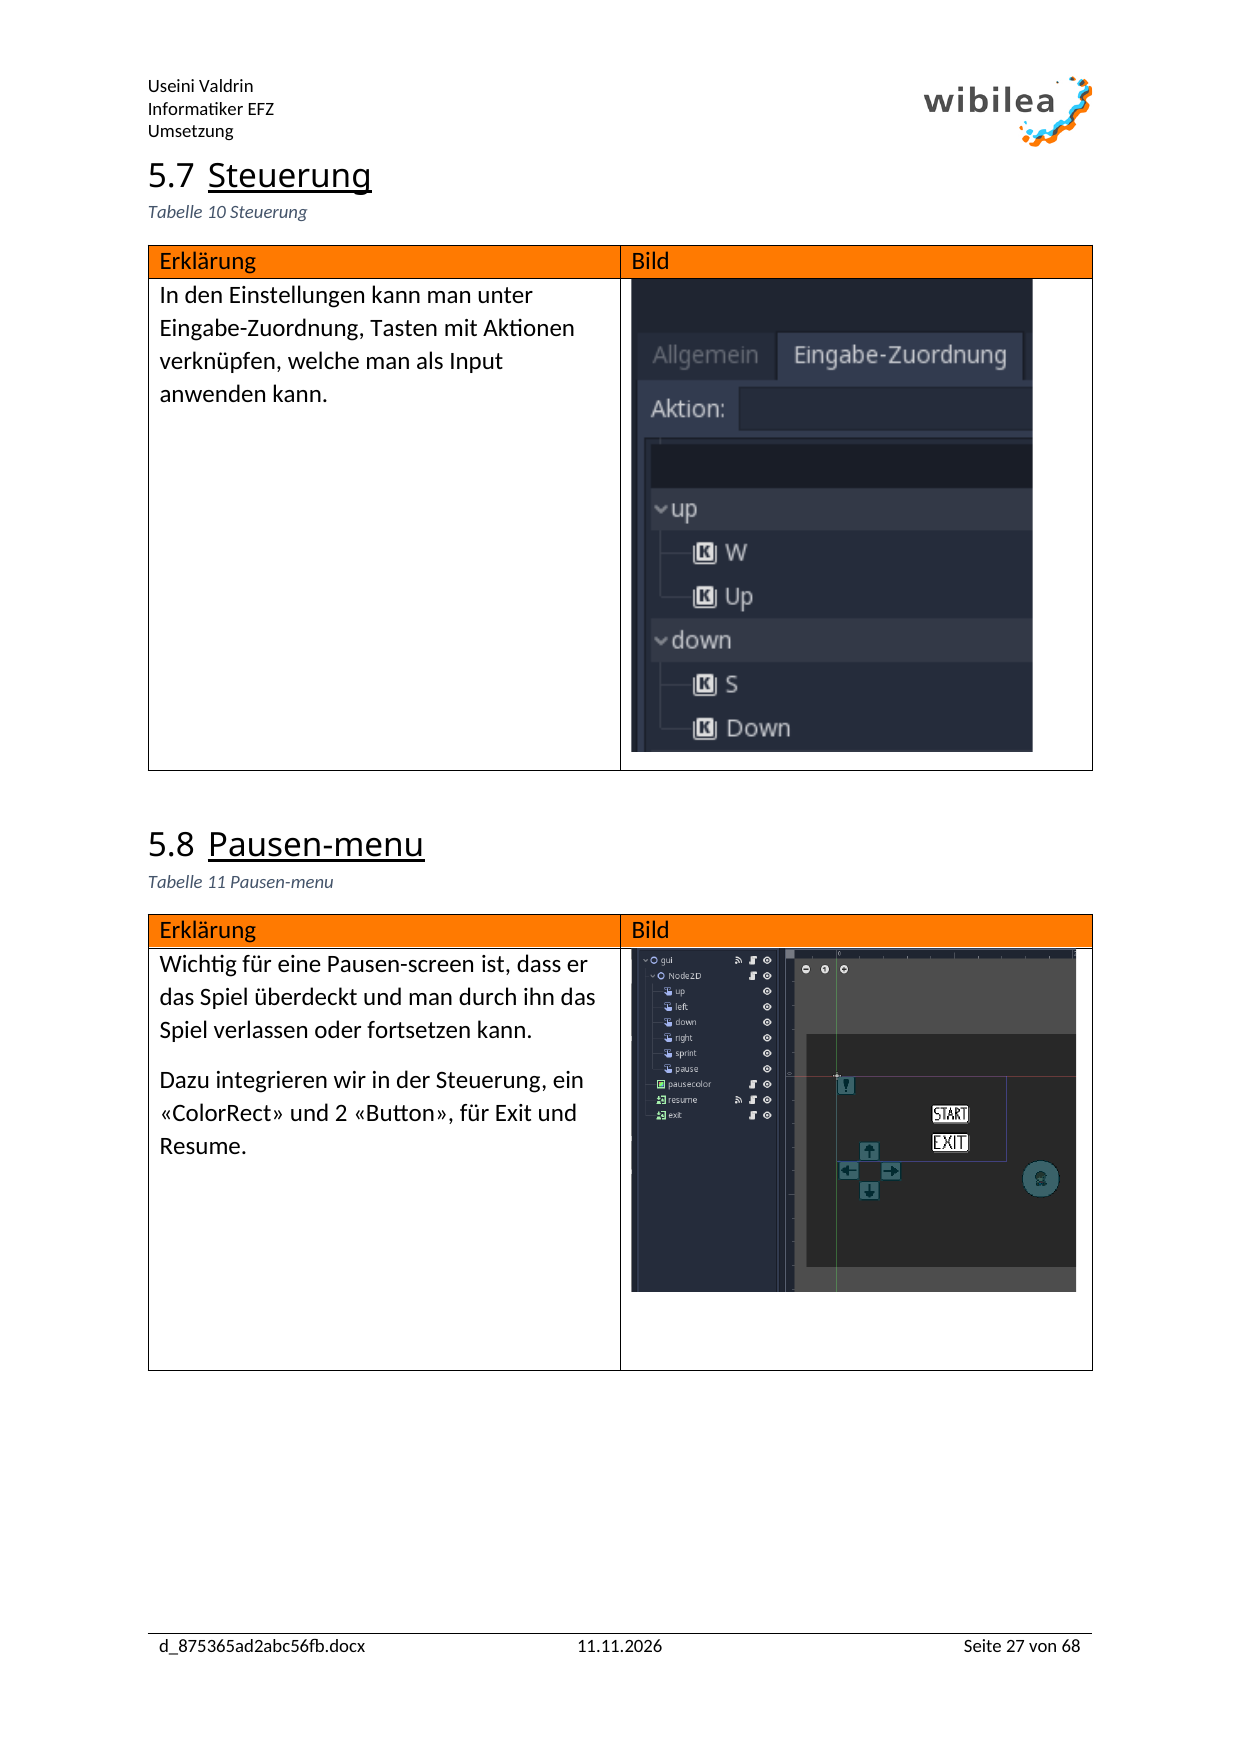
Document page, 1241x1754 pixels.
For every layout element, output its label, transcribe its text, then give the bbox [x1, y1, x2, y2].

table_header Bild [621, 246, 1092, 278]
subtitle Steuerung [148, 152, 1093, 197]
picture [631, 279, 1033, 752]
picture [631, 948, 1077, 1292]
table_header Bild [621, 915, 1092, 947]
table_header Erklärung [149, 915, 620, 947]
picture [923, 75, 1093, 147]
table_cell [621, 949, 1092, 1370]
table_cell In den Einstellungen kann man unter Eingabe-Zuordnung, Tasten mit Aktionen verknüpfen, welche man als Input anwenden kann. [149, 279, 620, 770]
table_header Erklärung [149, 246, 620, 278]
text Tabelle 11 Pausen-menu [148, 870, 1093, 893]
table_cell Wichtig für eine Pausen-screen ist, dass er das Spiel überdeckt und man durch ihn das Spiel verlassen oder fortsetzen kann. Dazu integrieren wir in der Steuerung, ein «ColorRect» und 2 «Button», für Exit und Resume. [149, 949, 620, 1370]
text Tabelle 10 Steuerung [148, 201, 1093, 224]
subtitle Pausen-menu [148, 821, 1093, 866]
table_cell [621, 279, 1092, 770]
